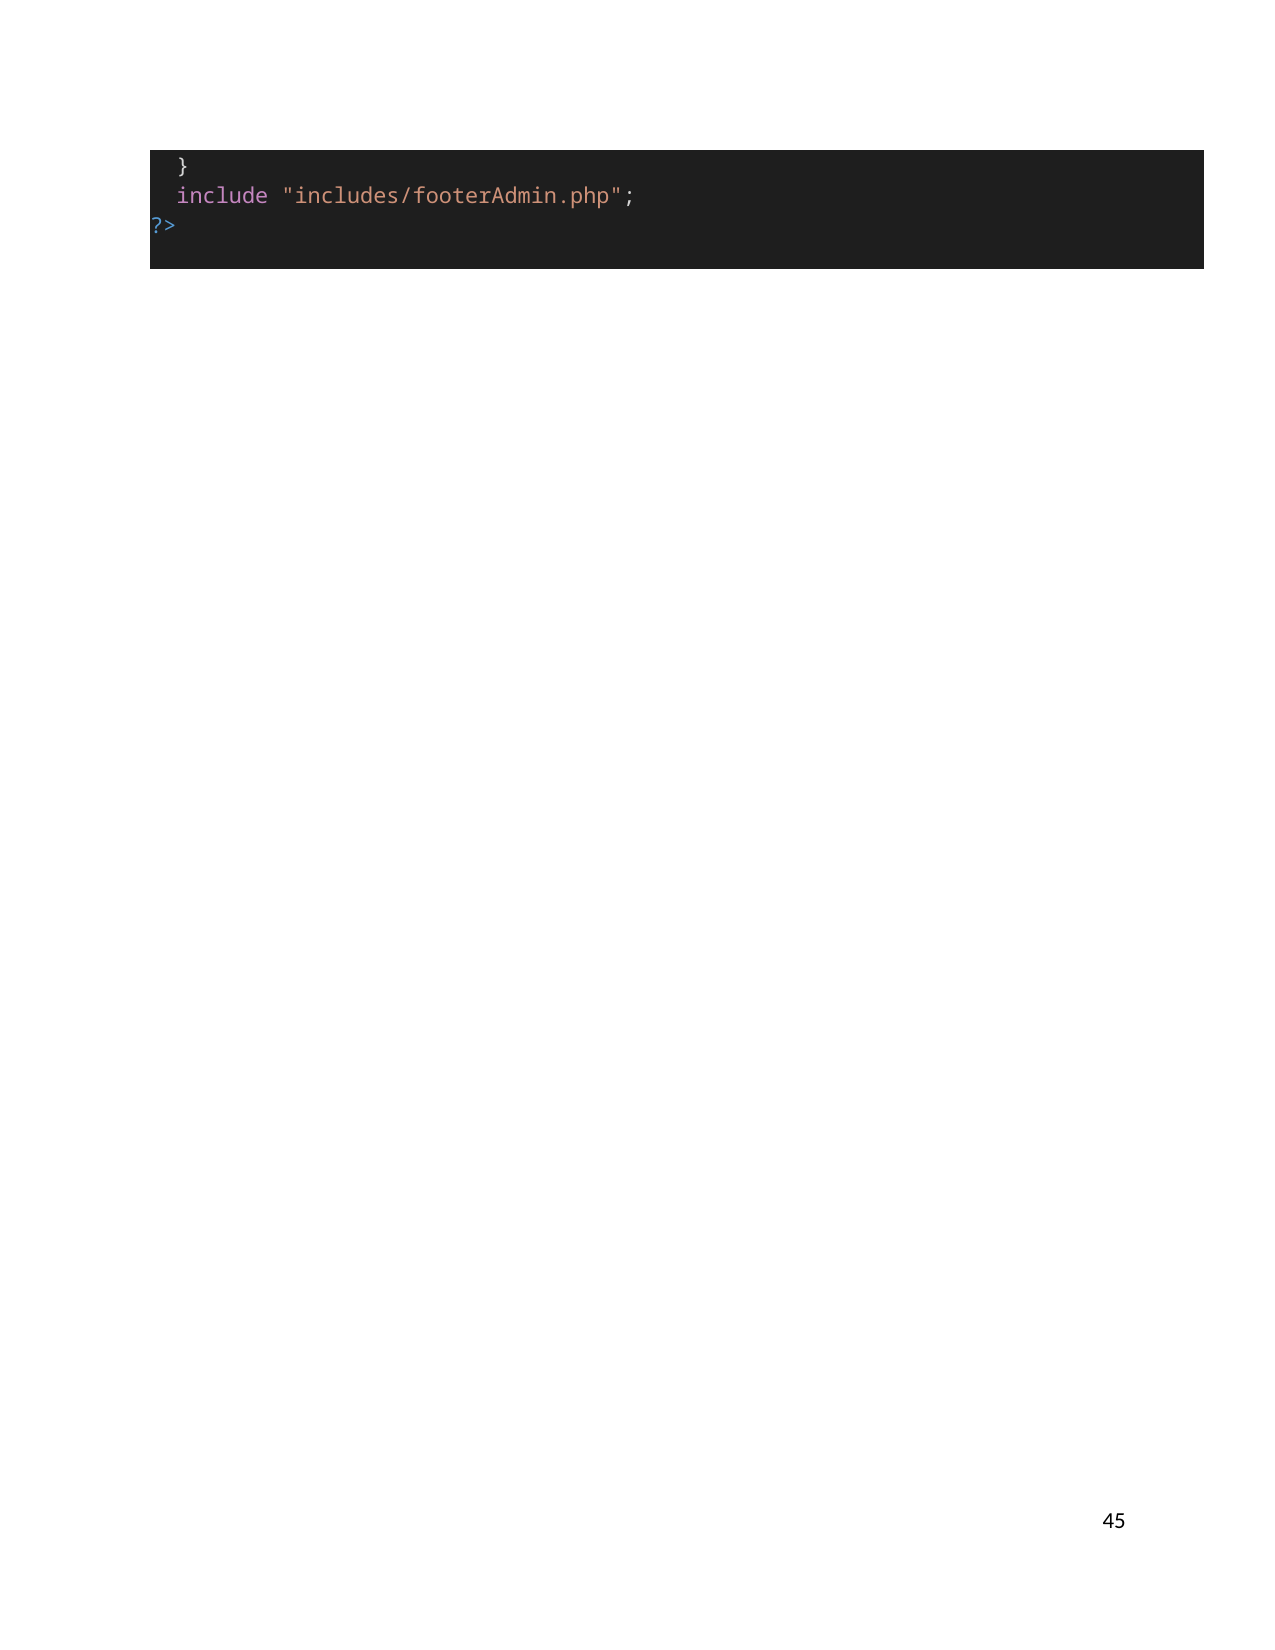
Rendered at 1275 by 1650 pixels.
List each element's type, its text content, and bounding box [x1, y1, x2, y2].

text ?> [150, 209, 1204, 239]
text include "includes/footerAdmin.php"; [150, 180, 1204, 209]
text } [150, 150, 1204, 180]
